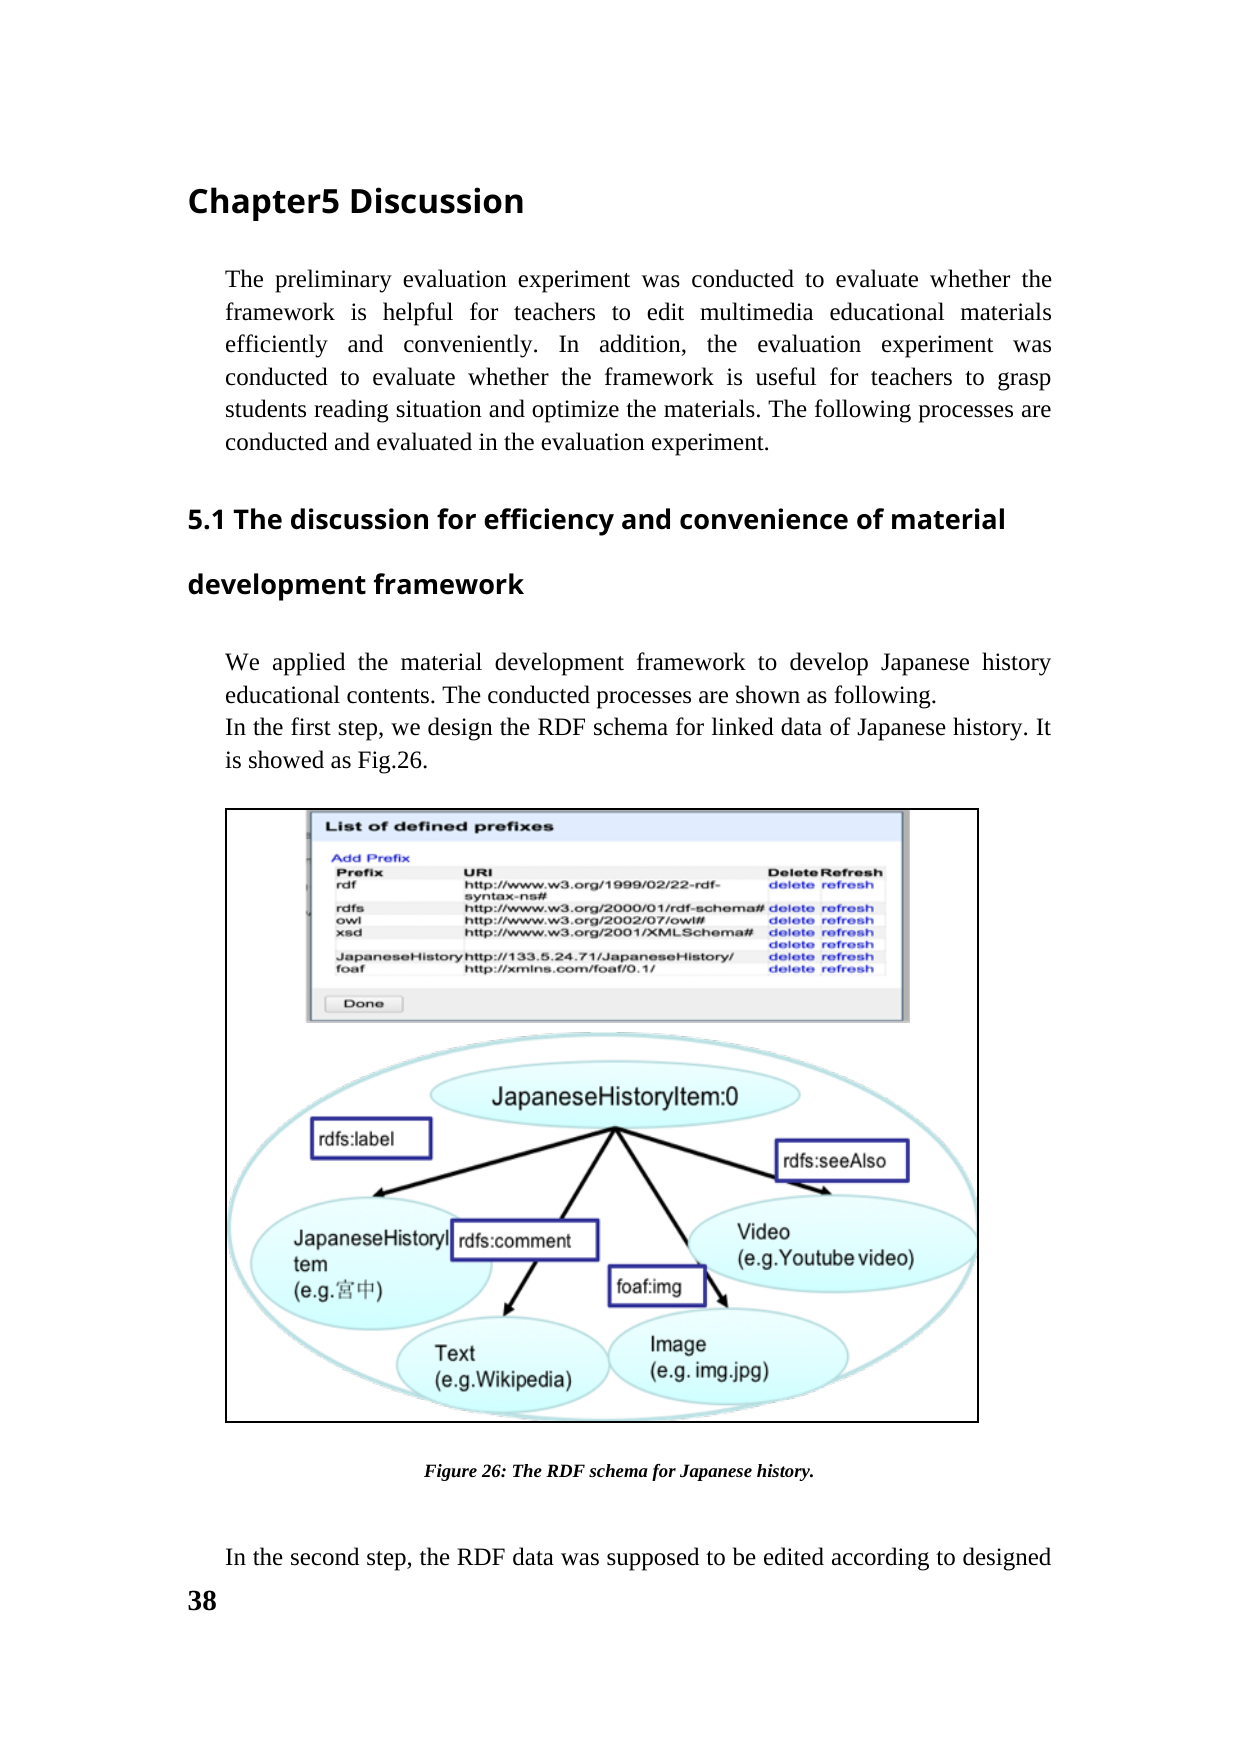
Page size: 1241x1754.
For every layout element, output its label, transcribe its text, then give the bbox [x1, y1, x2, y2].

list We applied the material development framework to develop Japanese history educational contents. The conducted processes are shown as following. [225, 646, 1053, 711]
list In the first step, we design the RDF schema for linked data of Japanese history. It is showed as Fig.26. [225, 711, 1053, 776]
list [225, 1541, 1053, 1573]
text Figure 26: The RDF schema for Japanese history. [187, 1455, 1053, 1487]
subtitle 5.1 The discussion for efficiency and convenience of material development framework [187, 486, 1053, 616]
list The preliminary evaluation experiment was conducted to evaluate whether the framework is helpful for teachers to edit multimedia educational materials efficiently and conveniently. In addition, the evaluation experiment was conducted to evaluate whether the framework is useful for teachers to grasp students reading situation and optimize the materials. The following processes are conducted and evaluated in the evaluation experiment. [225, 262, 1053, 457]
picture [227, 810, 977, 1421]
subtitle Chapter5 Discussion [187, 168, 1053, 233]
